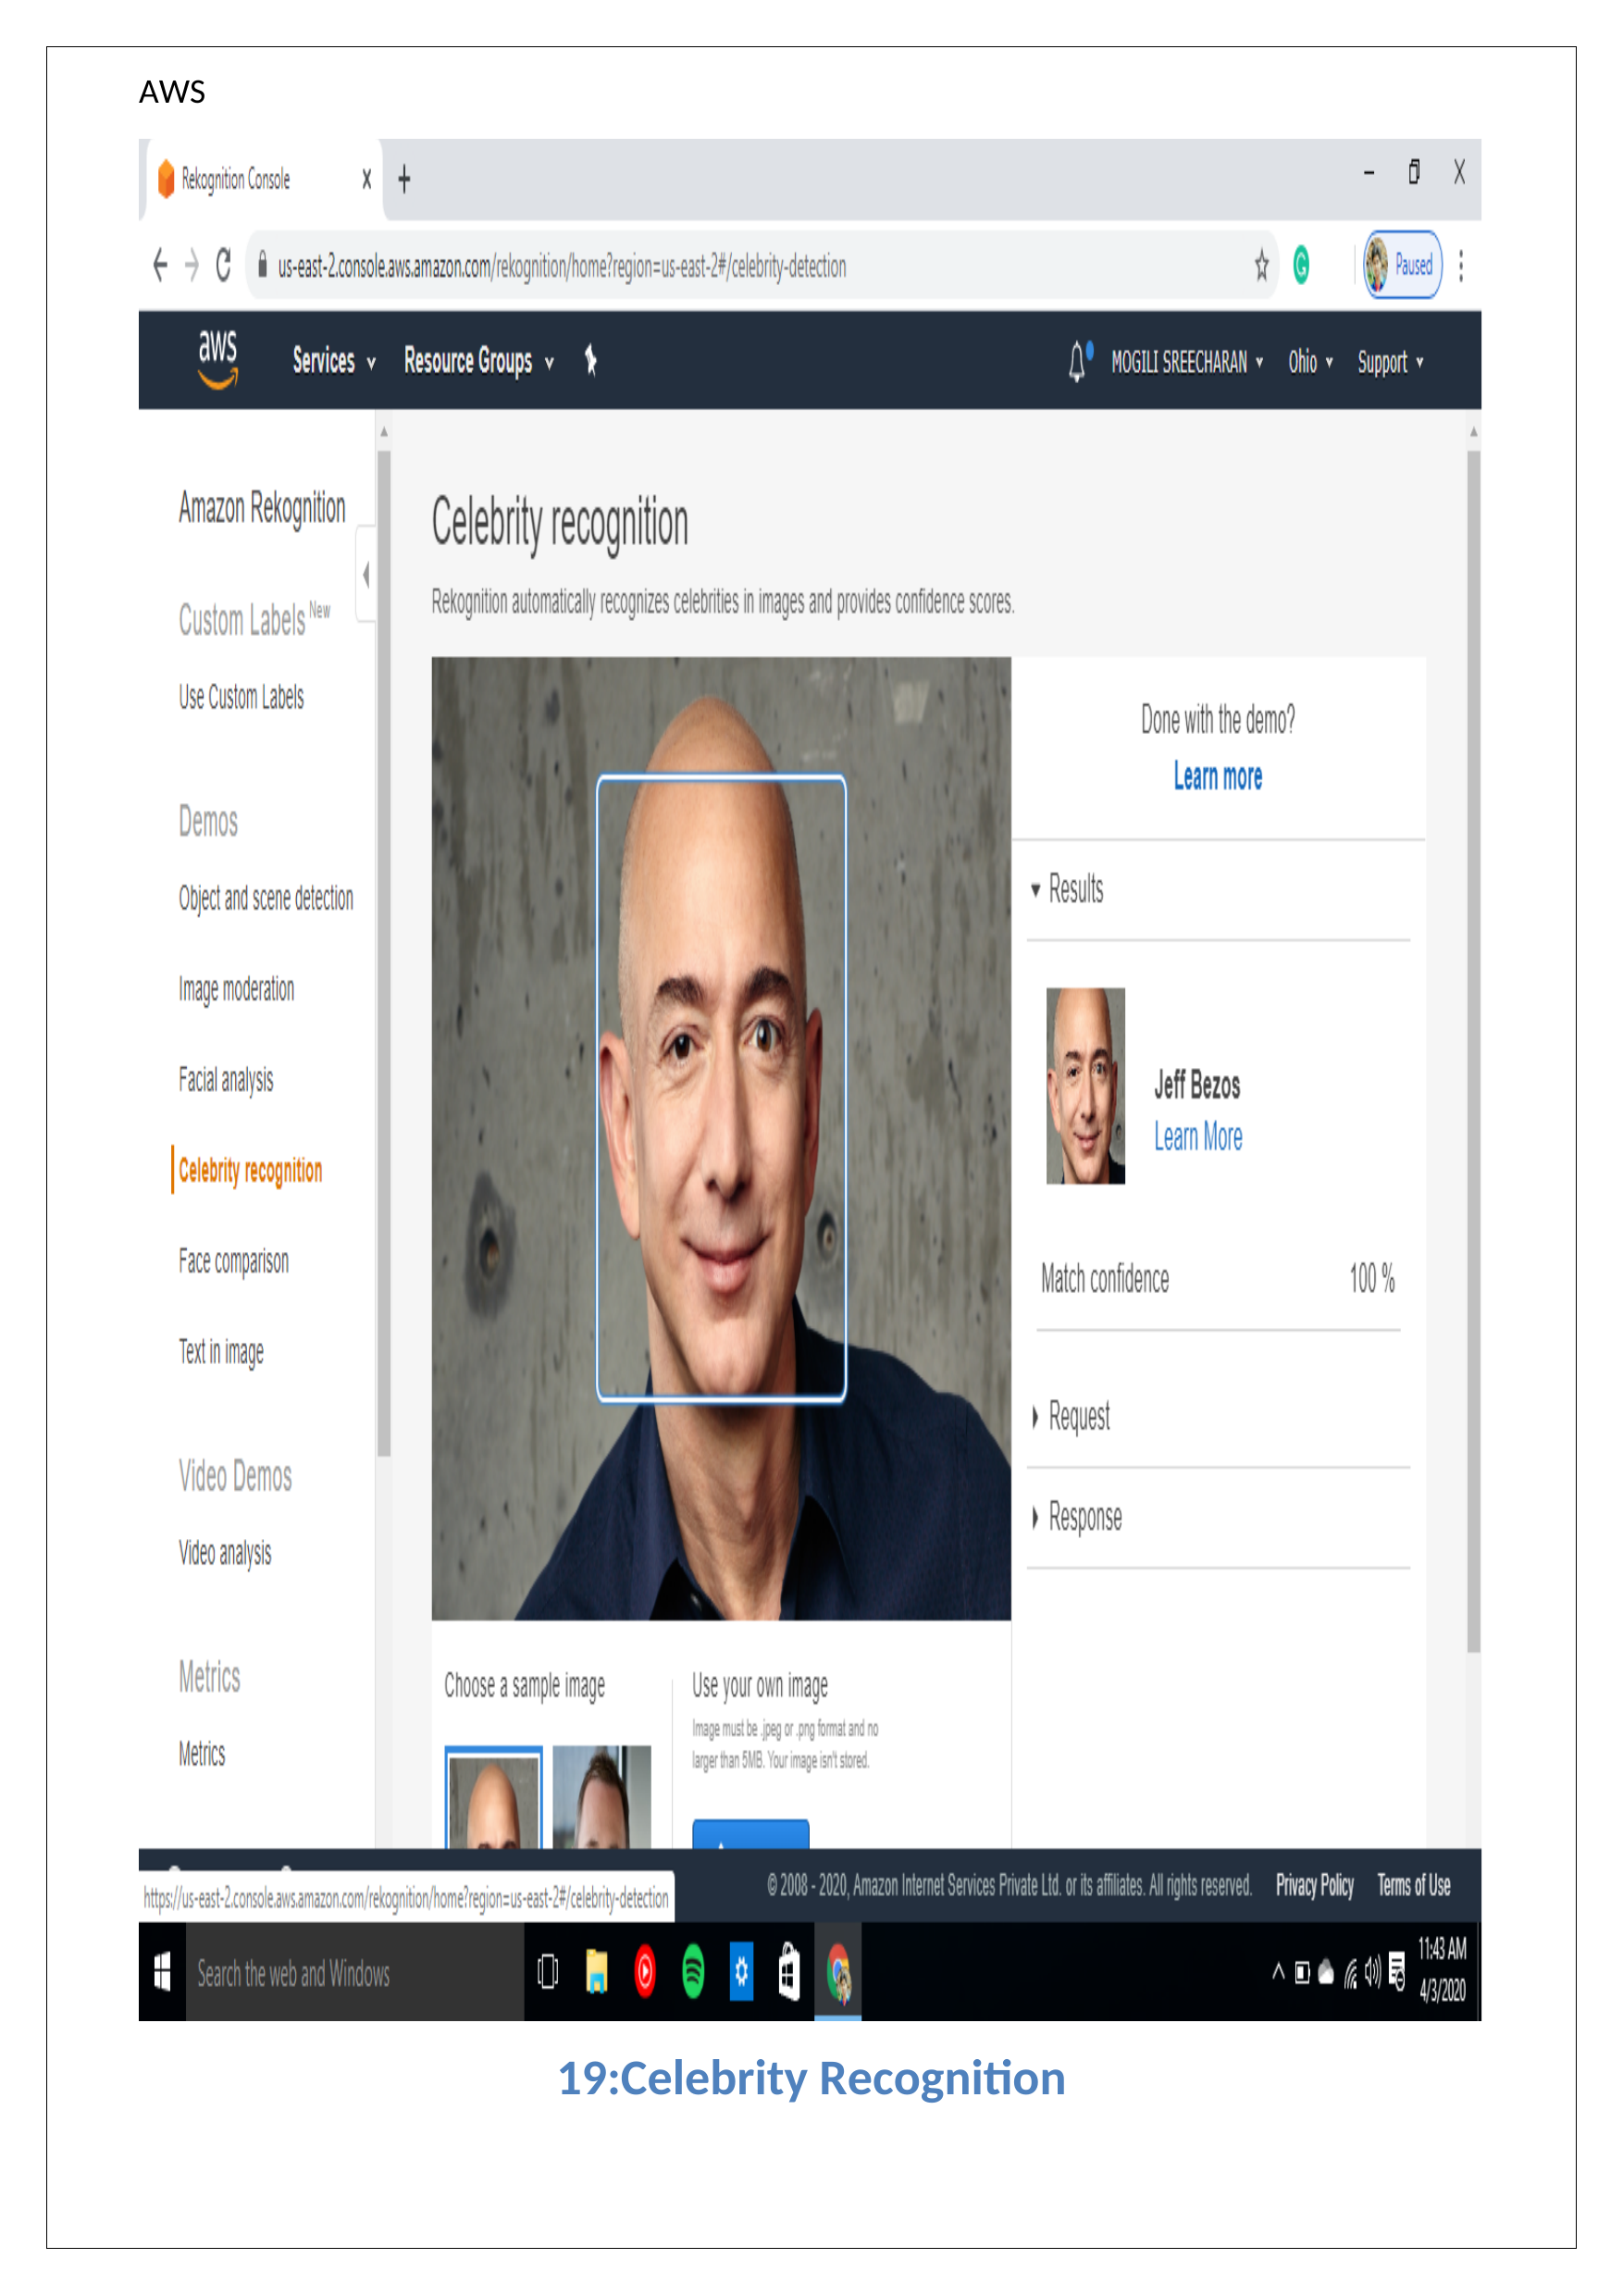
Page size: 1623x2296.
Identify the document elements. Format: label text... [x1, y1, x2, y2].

picture [139, 139, 1482, 2021]
text 19:Celebrity Recognition [139, 2046, 1484, 2107]
